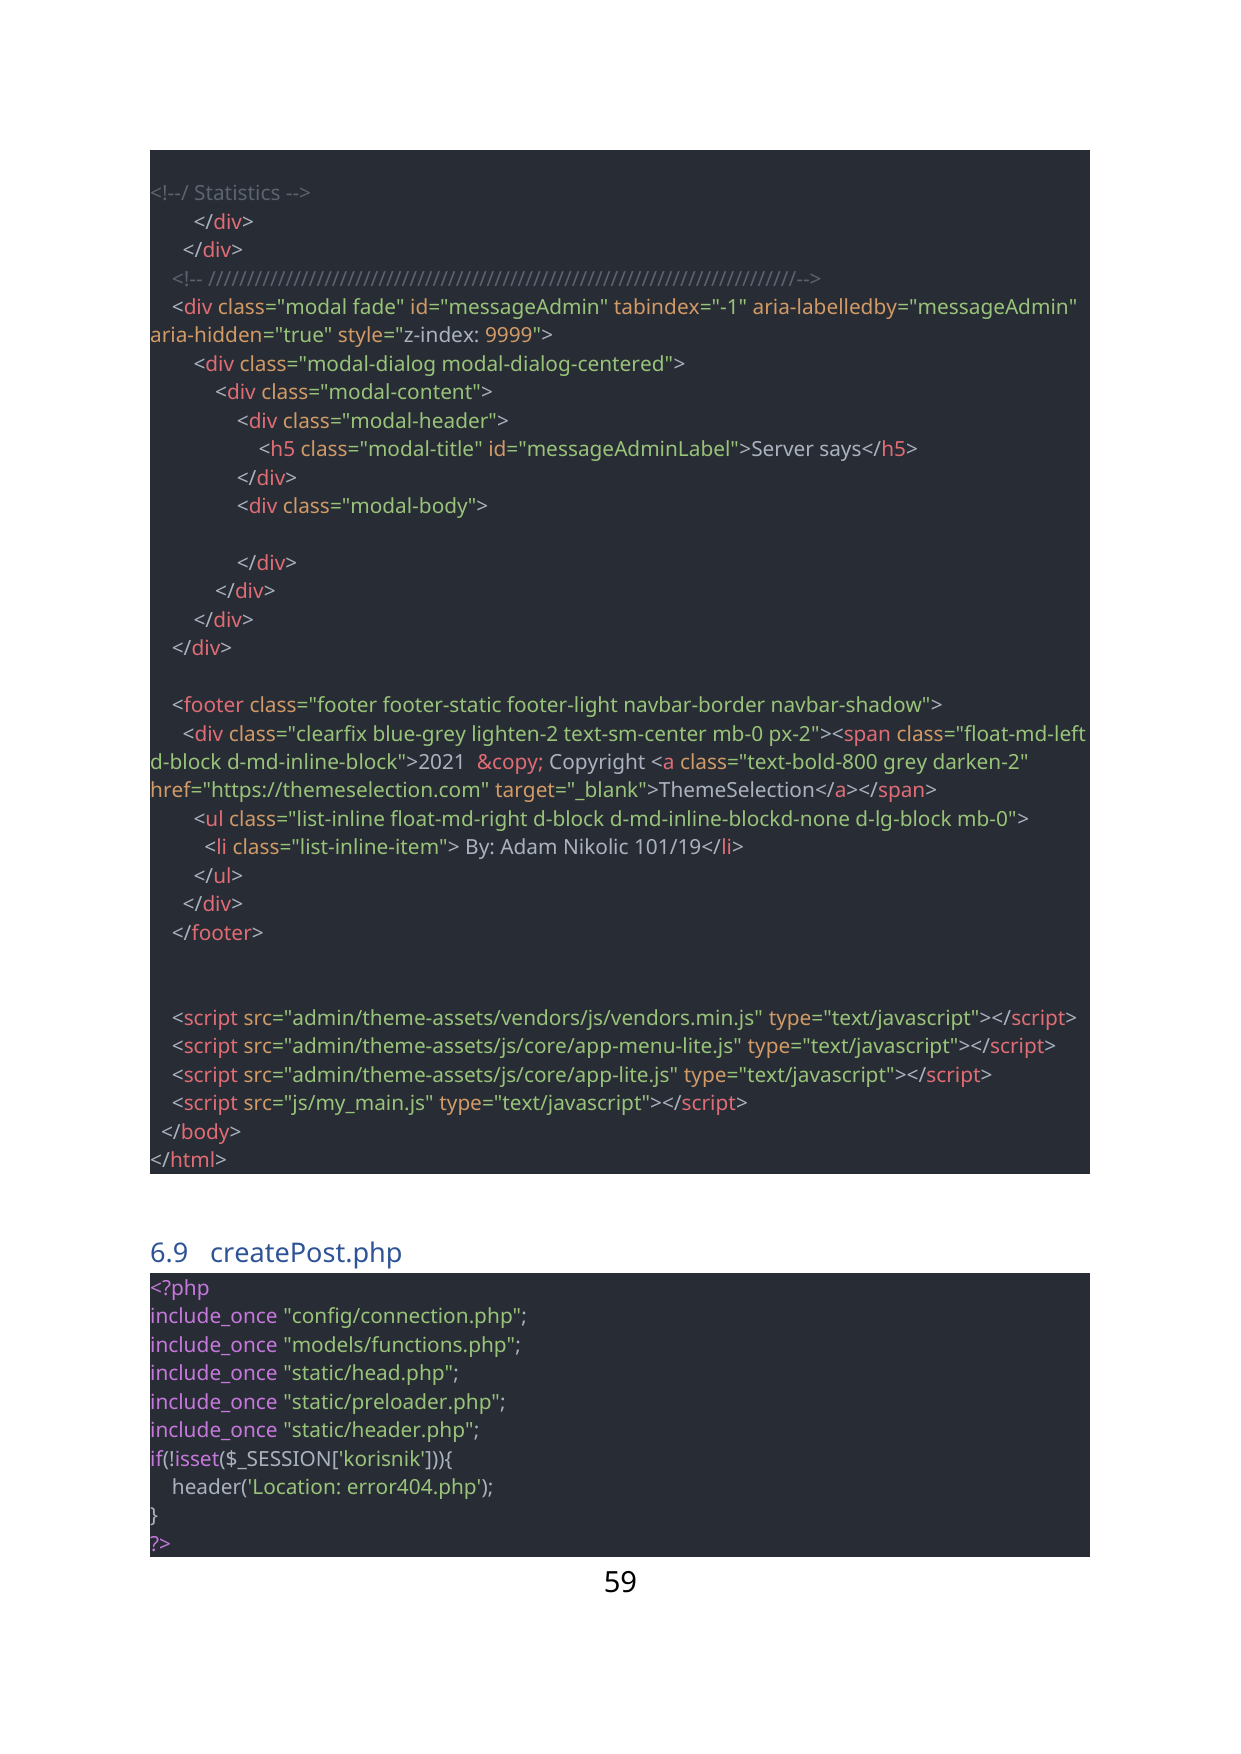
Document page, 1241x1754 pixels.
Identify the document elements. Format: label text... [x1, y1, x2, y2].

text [150, 1273, 1090, 1557]
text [150, 150, 1090, 1174]
subtitle createPost.php [150, 1233, 1090, 1270]
